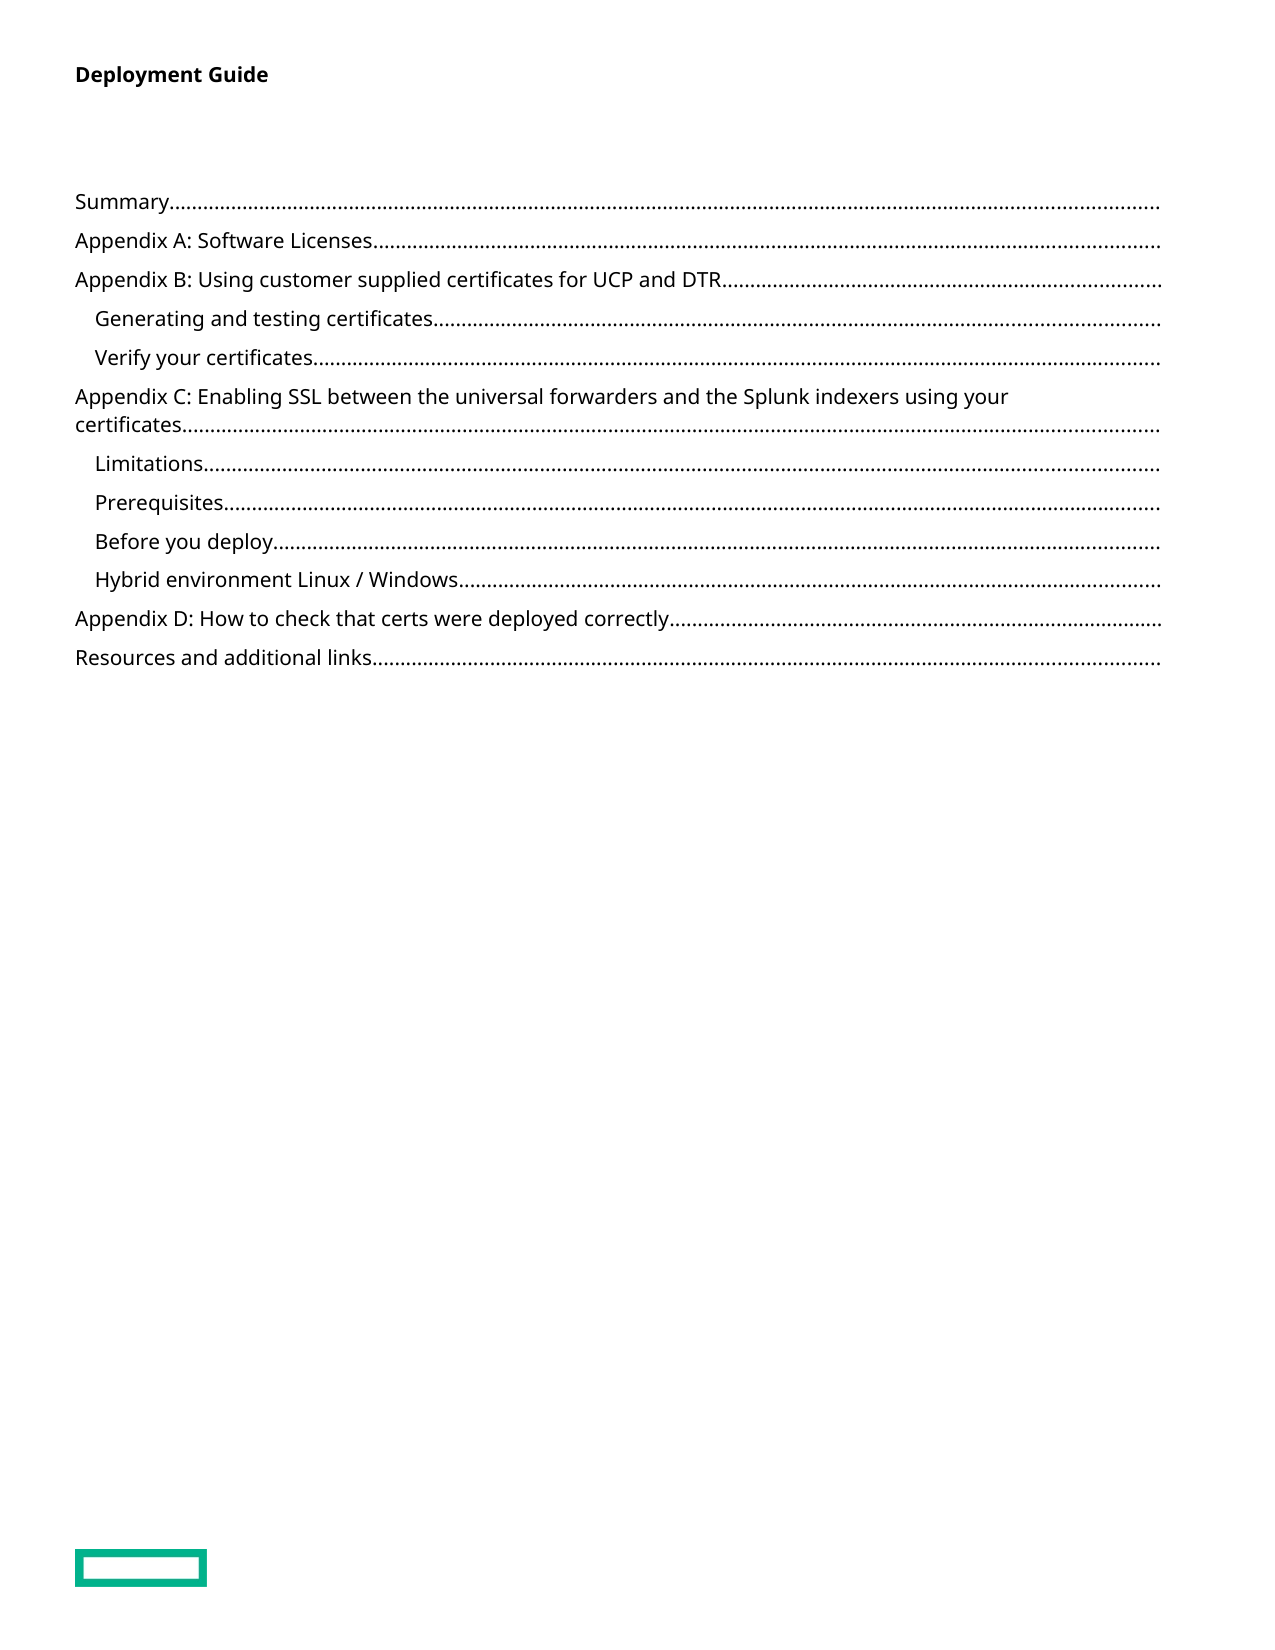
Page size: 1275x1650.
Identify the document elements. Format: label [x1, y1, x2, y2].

picture [75, 1549, 207, 1587]
